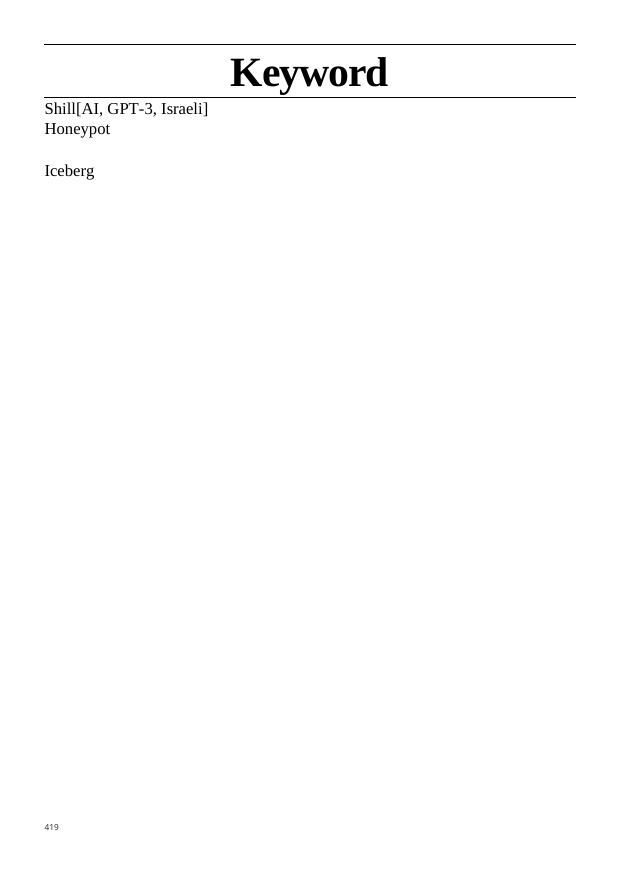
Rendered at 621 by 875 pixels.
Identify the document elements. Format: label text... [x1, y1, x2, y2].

text Iceberg [44, 160, 576, 179]
text Shill[AI, GPT-3, Israeli] [44, 98, 576, 118]
text Honeypot [44, 119, 576, 138]
subtitle Keyword [44, 45, 576, 97]
